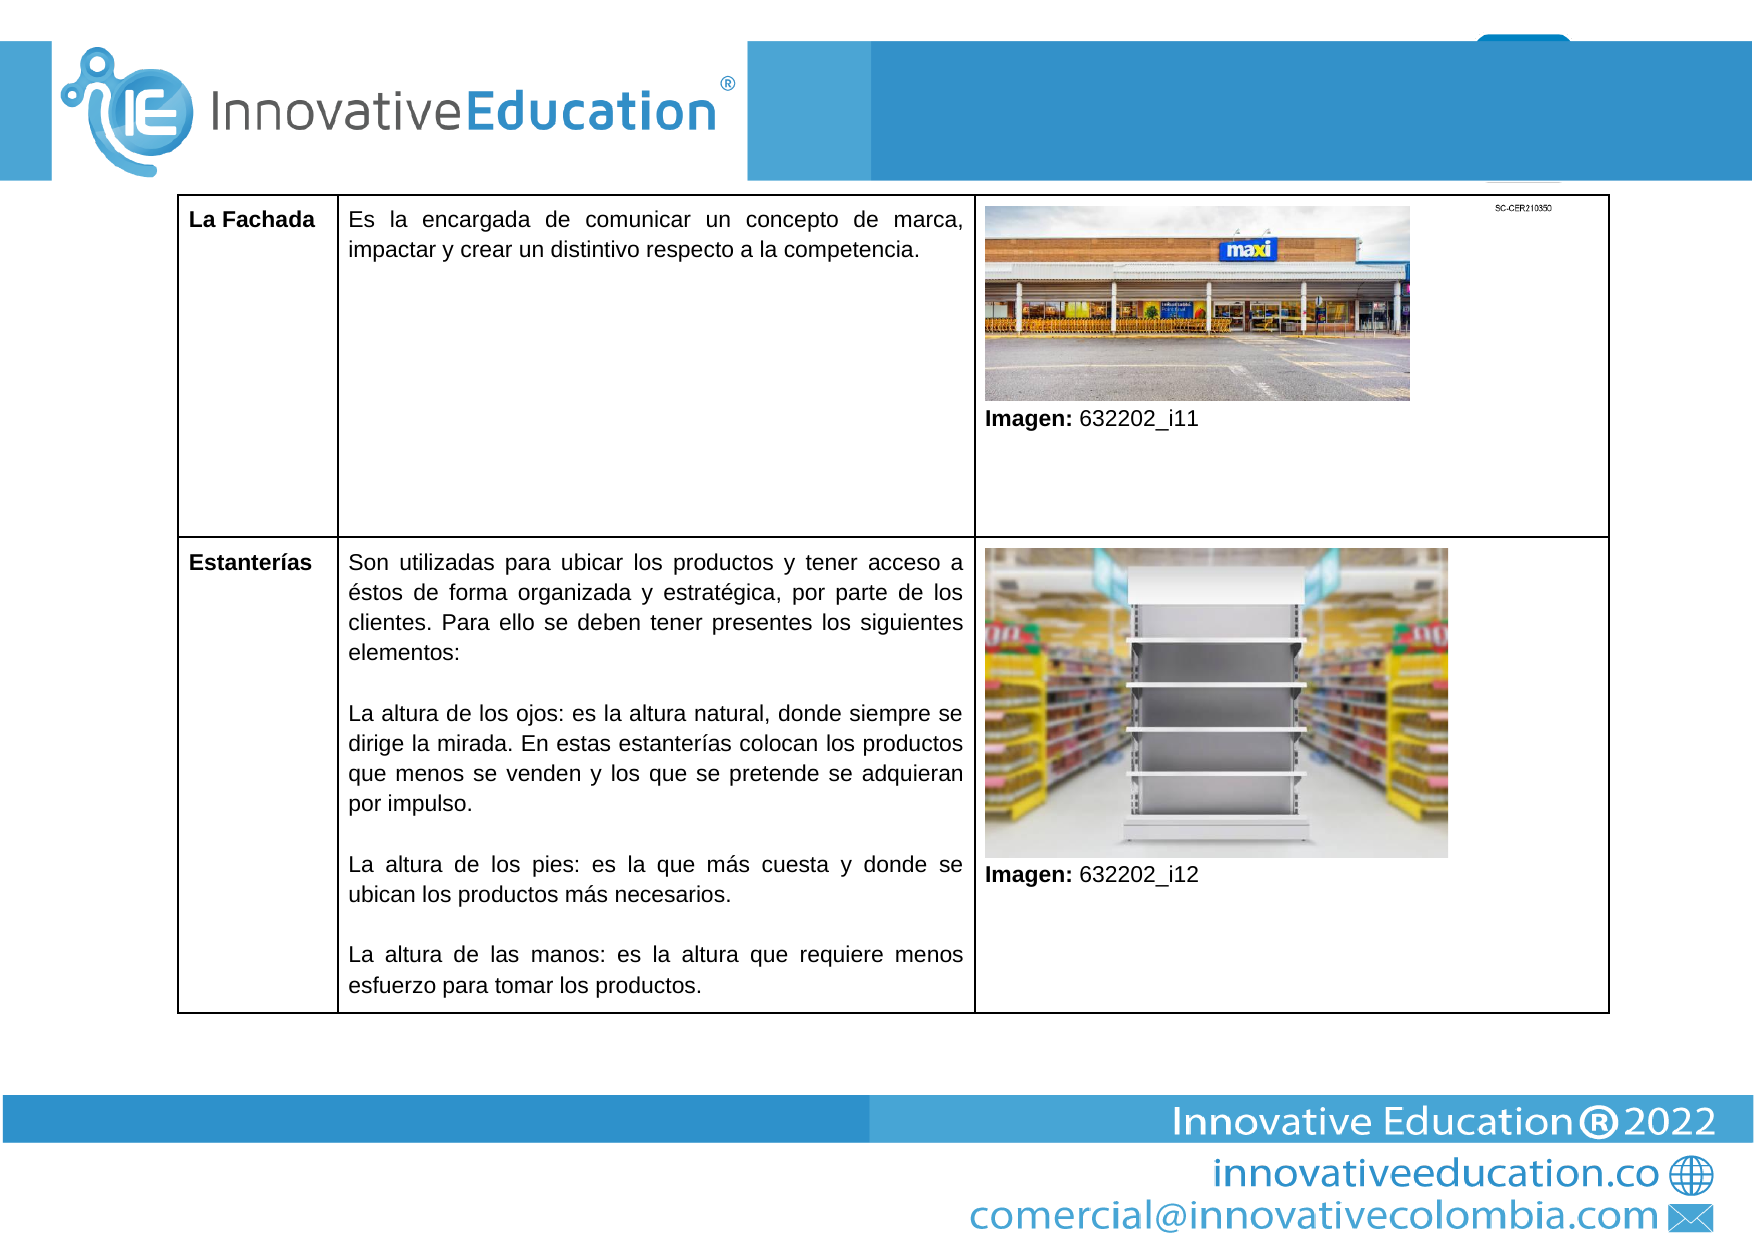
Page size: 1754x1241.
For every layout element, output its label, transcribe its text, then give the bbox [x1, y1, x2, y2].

table_cell La Fachada [179, 196, 337, 536]
table_cell Estanterías [179, 538, 337, 1012]
picture [985, 548, 1449, 858]
table_cell Son utilizadas para ubicar los productos y tener acceso a éstos de forma organizada y estratégica, por parte de los clientes. Para ello se deben tener presentes los siguientes elementos: La altura de los ojos: es la altura natural, donde siempre se dirige la mirada. En estas estanterías colocan los productos que menos se venden y los que se pretende se adquieran por impulso. La altura de los pies: es la que más cuesta y donde se ubican los productos más necesarios. La altura de las manos: es la altura que requiere menos esfuerzo para tomar los productos. [339, 538, 974, 1012]
table_cell Imagen: 632202_i12 [976, 538, 1608, 1012]
picture [985, 206, 1410, 401]
table_cell Es la encargada de comunicar un concepto de marca, impactar y crear un distintivo respecto a la competencia. [339, 196, 974, 536]
picture [2, 1093, 1754, 1239]
table_cell Imagen: 632202_i11 [976, 196, 1608, 536]
picture [0, 28, 1752, 194]
